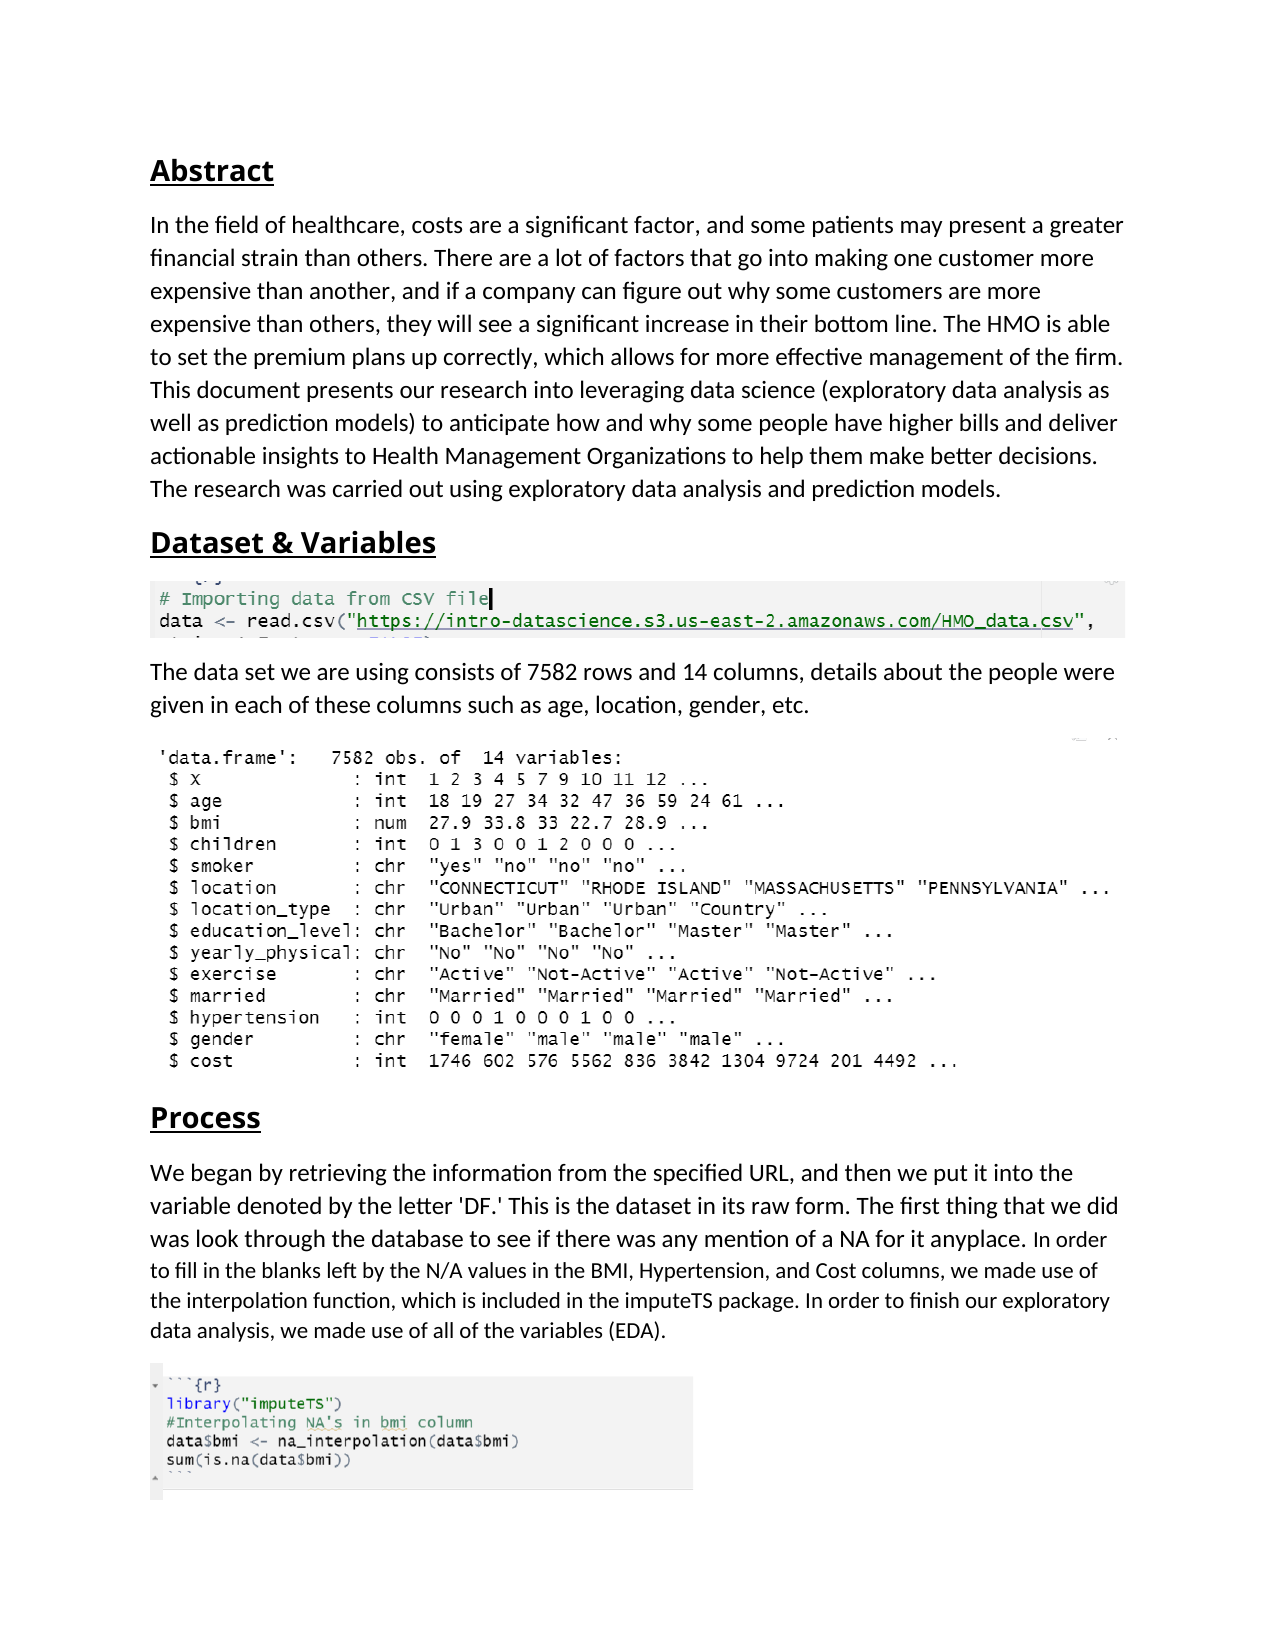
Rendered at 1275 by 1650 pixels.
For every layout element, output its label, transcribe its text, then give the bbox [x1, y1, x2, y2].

text Dataset & Variables [150, 522, 1125, 562]
text We began by retrieving the information from the specified URL, and then we put it into the variable denoted by the letter 'DF.' This is the dataset in its raw form. The first thing that we did was look through the database to see if there was any mention of a NA for it anyplace. In order to fill in the blanks left by the N/A values in the BMI, Hypertension, and Cost columns, we made use of the interpolation function, which is included in the imputeTS package. In order to finish our exploratory data analysis, we made use of all of the variables (EDA). [150, 1157, 1125, 1344]
text Abstract [150, 150, 1125, 190]
picture [150, 738, 1125, 1079]
text The data set we are using consists of 7582 rows and 14 columns, details about the people were given in each of these columns such as age, location, gender, etc. [150, 656, 1125, 720]
text Process [150, 1098, 1125, 1137]
picture [150, 1363, 694, 1500]
picture [150, 581, 1125, 638]
text In the field of healthcare, costs are a significant factor, and some patients may present a greater financial strain than others. There are a lot of factors that go into making one customer more expensive than another, and if a company can figure out why some customers are more expensive than others, they will see a significant increase in their bottom line. The HMO is able to set the premium plans up correctly, which allows for more effective management of the firm. This document presents our research into leveraging data science (exploratory data analysis as well as prediction models) to anticipate how and why some people have higher bills and deliver actionable insights to Health Management Organizations to help them make better decisions. The research was carried out using exploratory data analysis and prediction models. [150, 209, 1125, 503]
